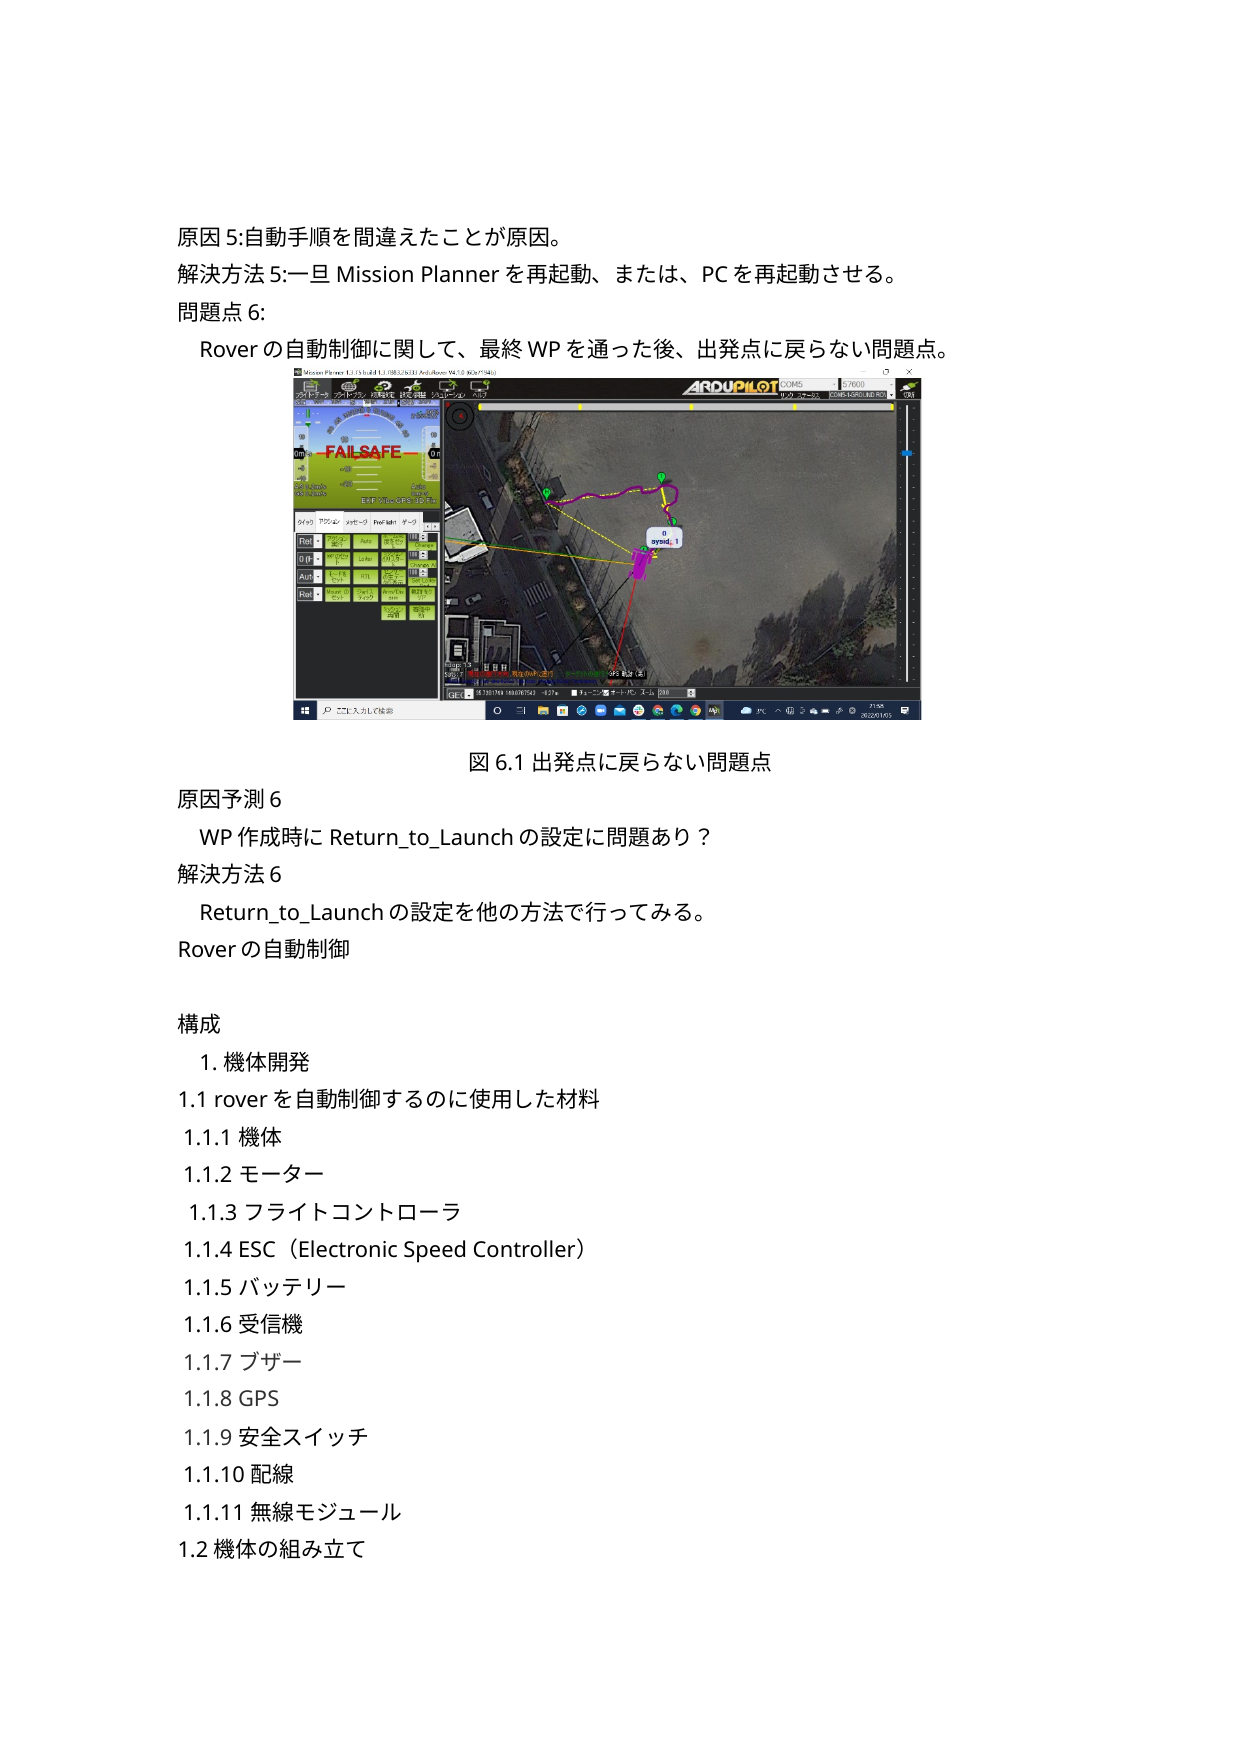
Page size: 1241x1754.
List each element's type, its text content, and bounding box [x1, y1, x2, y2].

text 1.1.1 機体 [177, 1117, 1063, 1154]
text 1.1.6 受信機 [177, 1304, 1063, 1342]
picture [293, 366, 947, 720]
text 解決方法6 [177, 854, 1063, 892]
text 1.1.2 モーター [177, 1154, 1063, 1192]
text 1. 機体開発 [177, 1042, 1063, 1079]
text 1.1.3 フライトコントローラ [177, 1192, 1063, 1229]
text WP作成時にReturn_to_Launchの設定に問題あり？ [177, 817, 1063, 854]
text Roverの自動制御 [177, 929, 1063, 967]
text Roverの自動制御に関して、最終WPを通った後、出発点に戻らない問題点。 [177, 329, 1063, 367]
text 1.1.8 GPS [177, 1379, 1063, 1417]
text 1.1 roverを自動制御するのに使用した材料 [177, 1079, 1063, 1117]
text 原因5:自動手順を間違えたことが原因。 [177, 217, 1063, 254]
text 1.1.9 安全スイッチ [177, 1417, 1063, 1454]
text 1.2 機体の組み立て [177, 1529, 1063, 1567]
text 原因予測6 [177, 779, 1063, 817]
text 1.1.5 バッテリー [177, 1267, 1063, 1304]
text 1.1.11 無線モジュール [177, 1492, 1063, 1529]
text 図6.1 出発点に戻らない問題点 [177, 742, 1063, 779]
text 問題点6: [177, 292, 1063, 329]
text Return_to_Launchの設定を他の方法で行ってみる。 [177, 892, 1063, 929]
text 解決方法5:一旦Mission Plannerを再起動、または、PCを再起動させる。 [177, 254, 1063, 292]
text 1.1.7 ブザー [177, 1342, 1063, 1379]
text 構成 [177, 1004, 1063, 1042]
text 1.1.10 配線 [177, 1454, 1063, 1492]
text 1.1.4 ESC（Electronic Speed Controller） [177, 1229, 1063, 1267]
